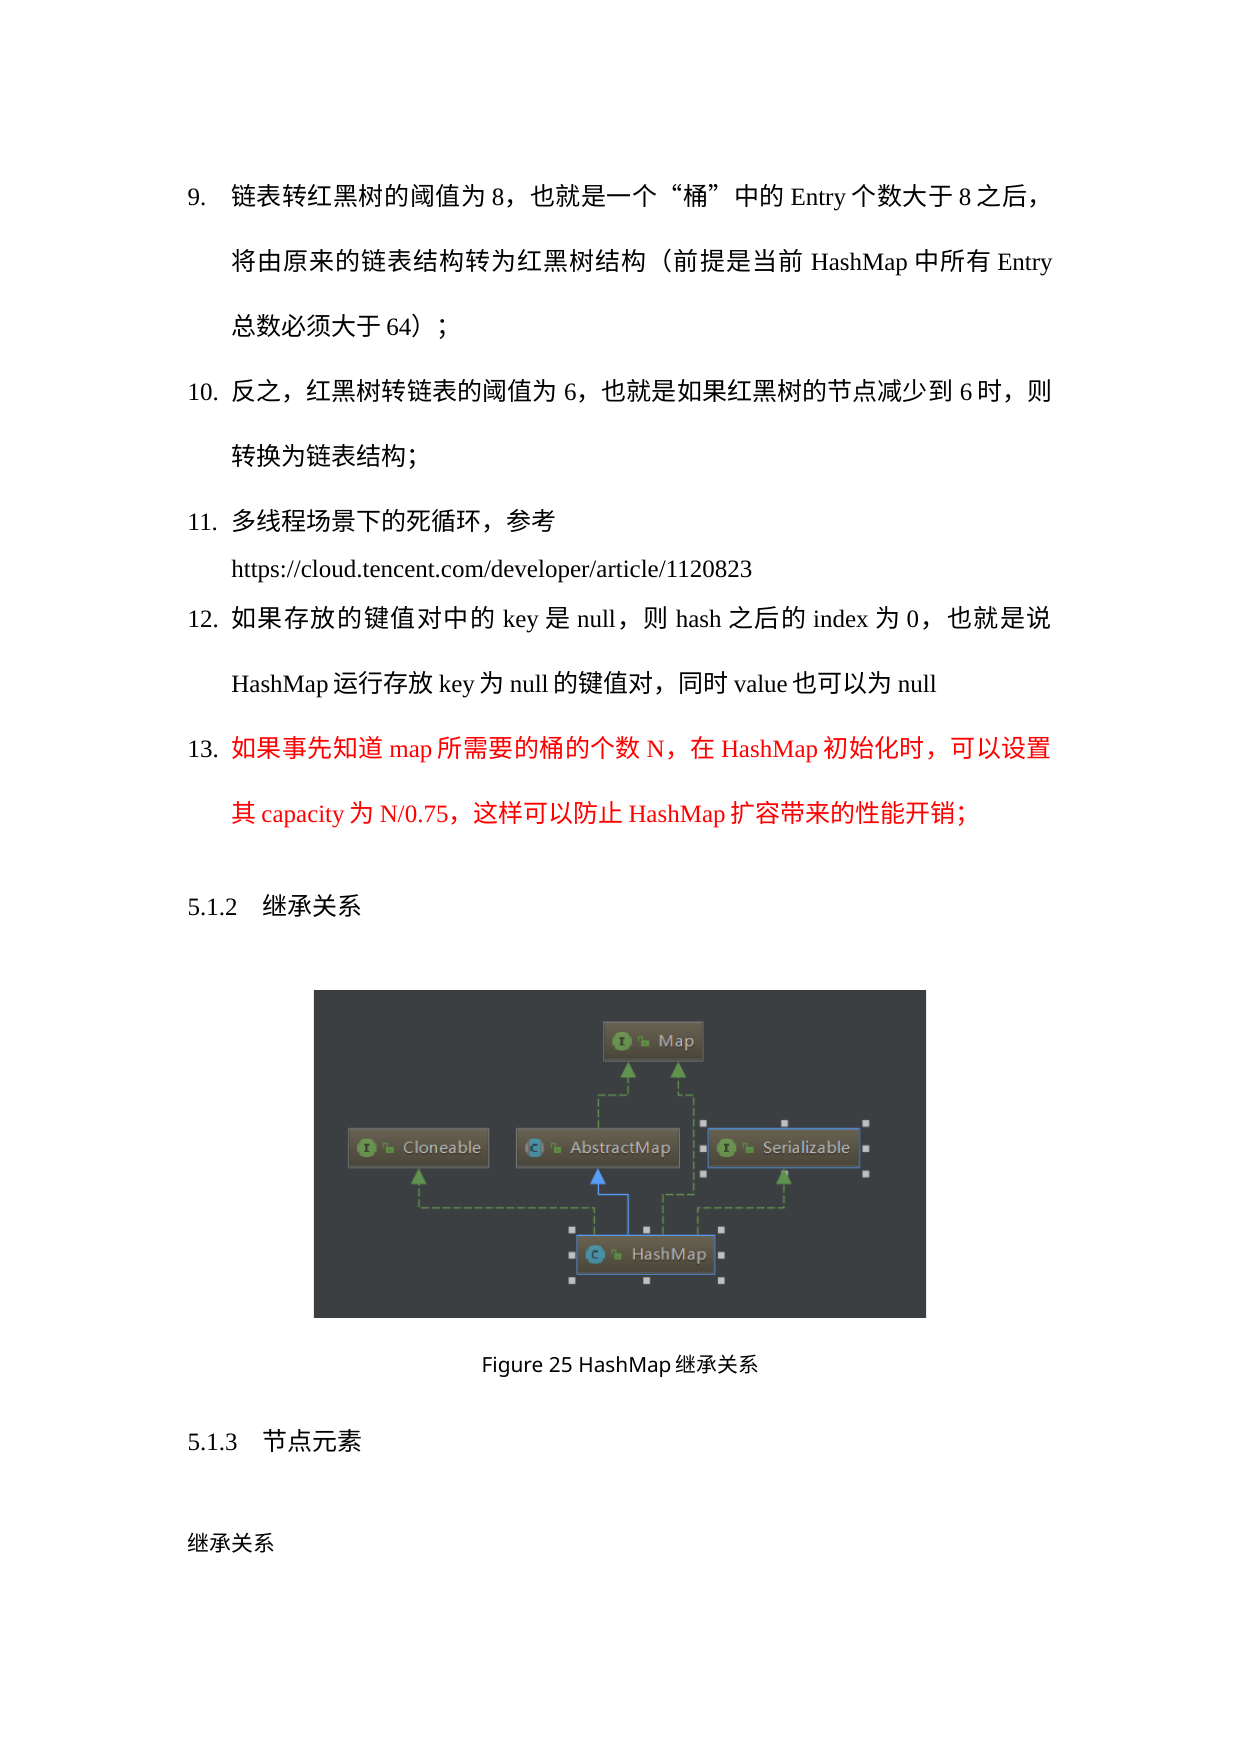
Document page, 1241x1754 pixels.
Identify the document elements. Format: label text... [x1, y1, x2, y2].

subtitle 继承关系 [187, 872, 1053, 937]
list 如果事先知道map所需要的桶的个数N，在HashMap初始化时，可以设置其capacity为N/0.75，这样可以防止HashMap扩容带来的性能开销； [187, 714, 1053, 844]
list 反之，红黑树转链表的阈值为6，也就是如果红黑树的节点减少到6时，则转换为链表结构； [187, 357, 1053, 487]
list https://cloud.tencent.com/developer/article/1120823 [231, 552, 1053, 584]
picture [313, 990, 927, 1318]
list 链表转红黑树的阈值为8，也就是一个“桶”中的Entry个数大于8之后，将由原来的链表结构转为红黑树结构（前提是当前HashMap中所有Entry总数必须大于64）； [187, 162, 1053, 357]
list 多线程场景下的死循环，参考 [187, 487, 1053, 552]
subtitle 节点元素 [187, 1407, 1053, 1472]
text 继承关系 [187, 1526, 1053, 1558]
list 如果存放的键值对中的key是null，则hash之后的index为0，也就是说HashMap运行存放key为null的键值对，同时value也可以为null [187, 584, 1053, 714]
